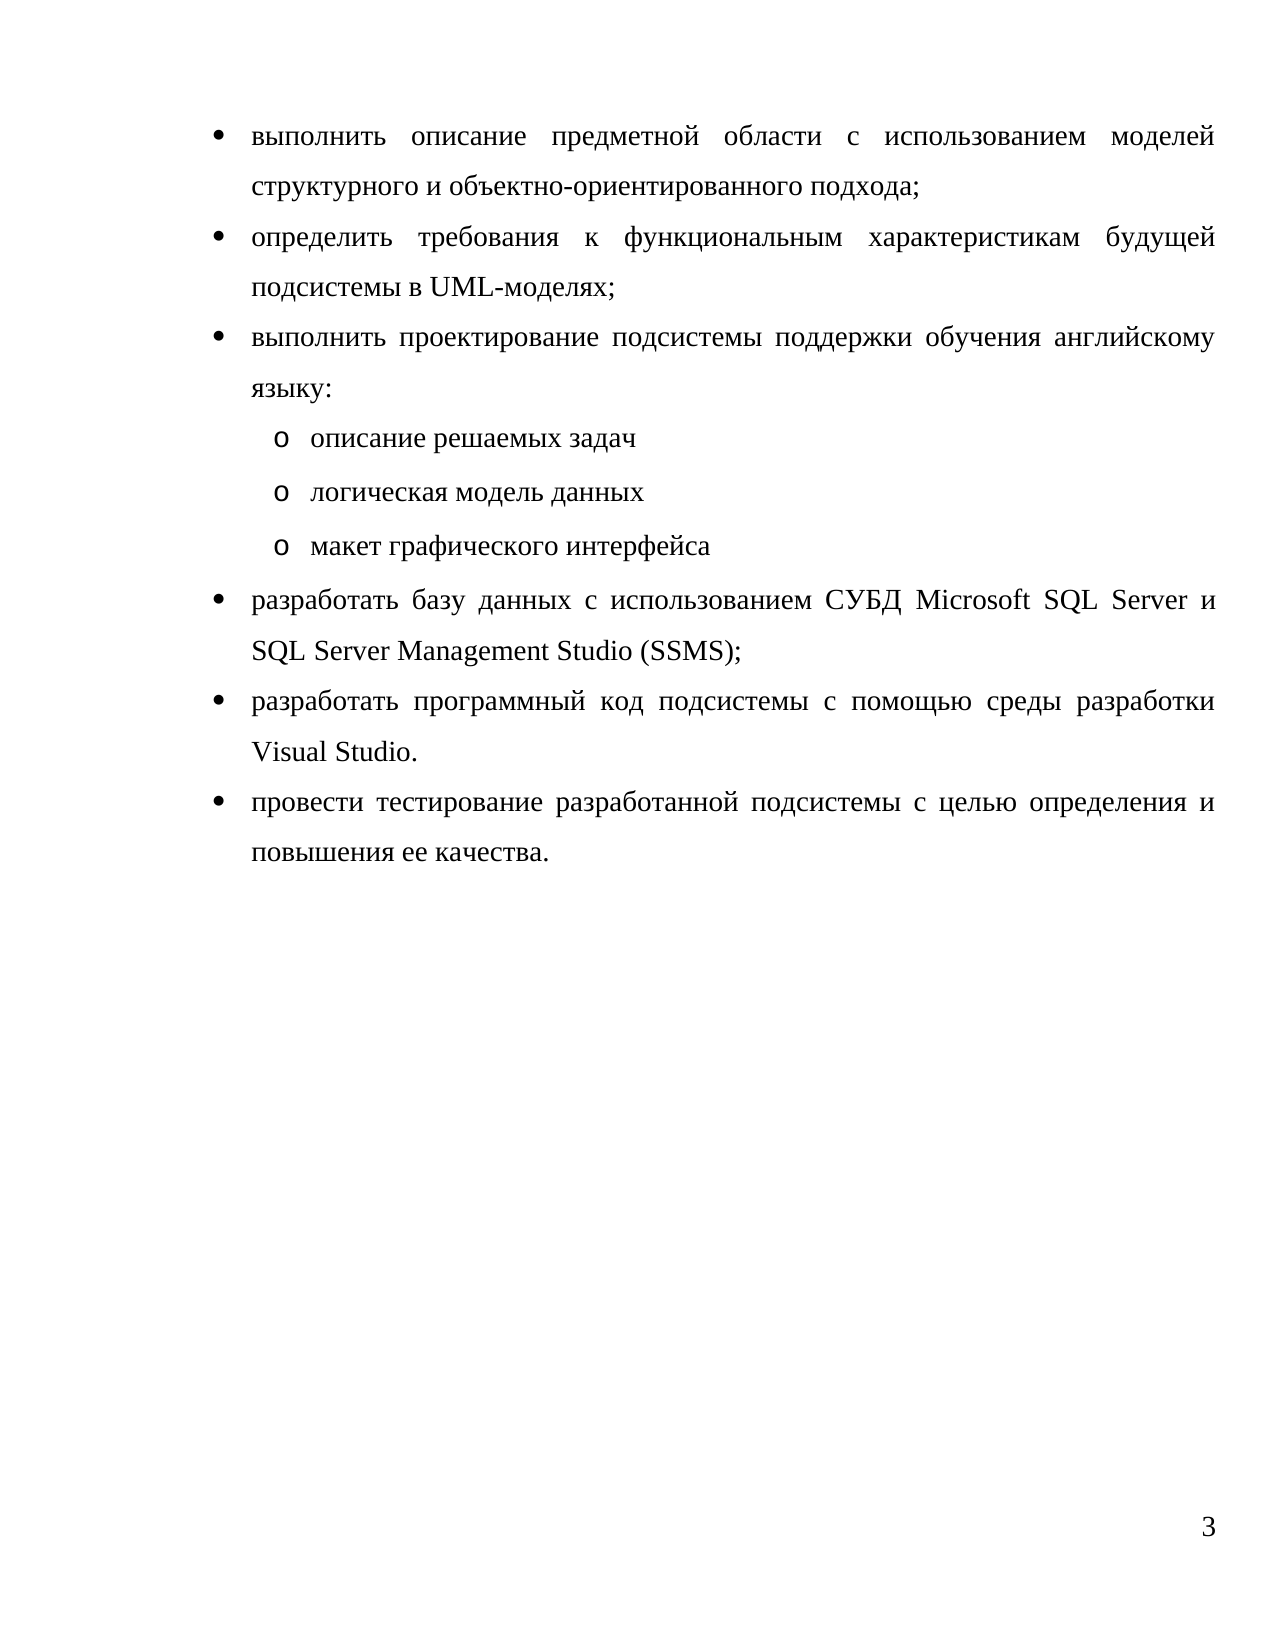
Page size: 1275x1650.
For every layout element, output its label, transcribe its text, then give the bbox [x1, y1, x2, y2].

list определить требования к функциональным характеристикам будущей подсистемы в UML-моделях; [213, 219, 1216, 303]
list логическая модель данных [273, 474, 1216, 510]
list провести тестирование разработанной подсистемы с целью определения и повышения ее качества. [213, 784, 1216, 868]
list разработать программный код подсистемы с помощью среды разработки Visual Studio. [213, 683, 1216, 767]
list описание решаемых задач [273, 420, 1216, 456]
list макет графического интерфейса [273, 528, 1216, 564]
list разработать базу данных с использованием СУБД Microsoft SQL Server и SQL Server Management Studio (SSMS); [213, 582, 1216, 666]
list выполнить проектирование подсистемы поддержки обучения английскому языку: [213, 319, 1216, 403]
list выполнить описание предметной области с использованием моделей структурного и объектно-ориентированного подхода; [213, 118, 1216, 202]
